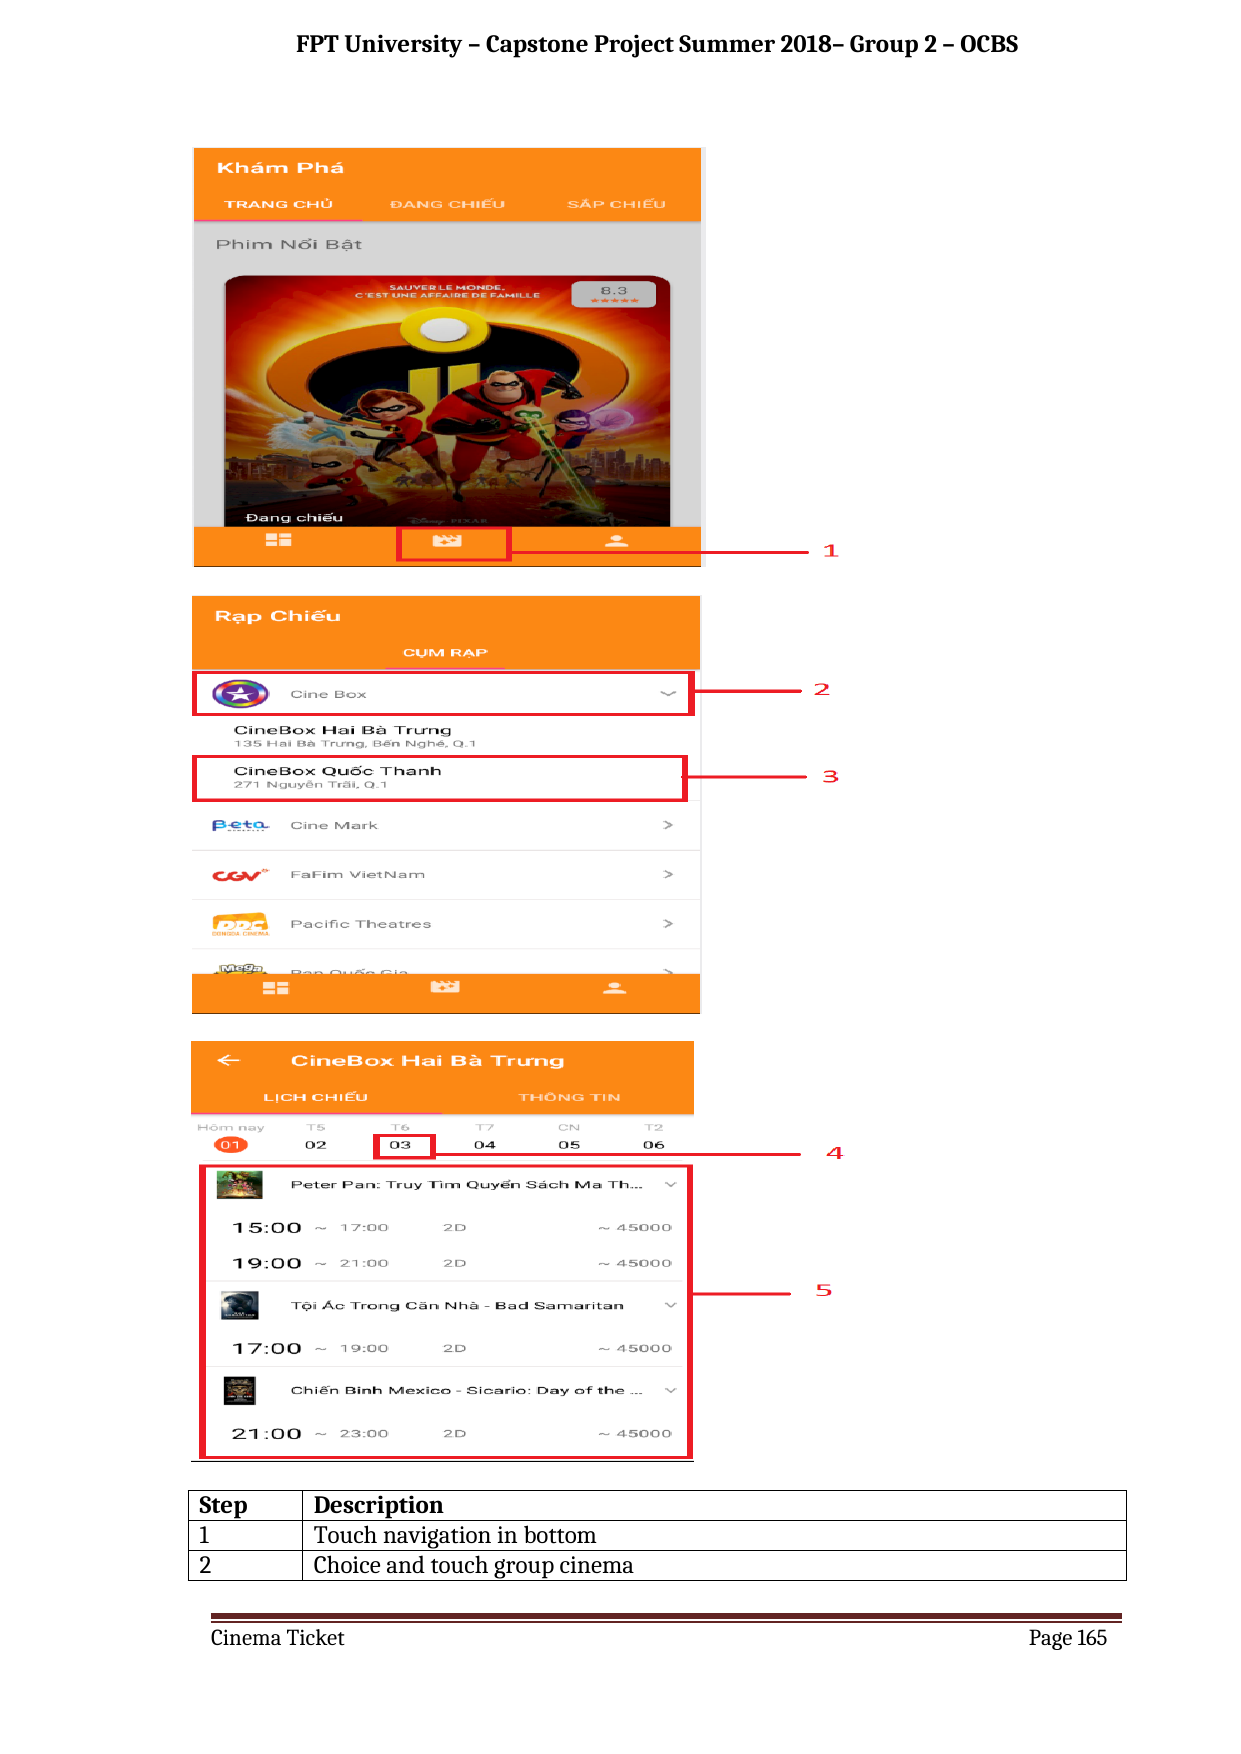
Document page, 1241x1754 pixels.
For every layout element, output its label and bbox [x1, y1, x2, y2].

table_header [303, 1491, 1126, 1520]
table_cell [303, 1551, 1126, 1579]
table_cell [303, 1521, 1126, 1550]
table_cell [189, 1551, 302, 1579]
picture [192, 147, 881, 567]
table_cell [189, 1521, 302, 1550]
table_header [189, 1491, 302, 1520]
picture [192, 595, 887, 1014]
picture [191, 1041, 884, 1462]
